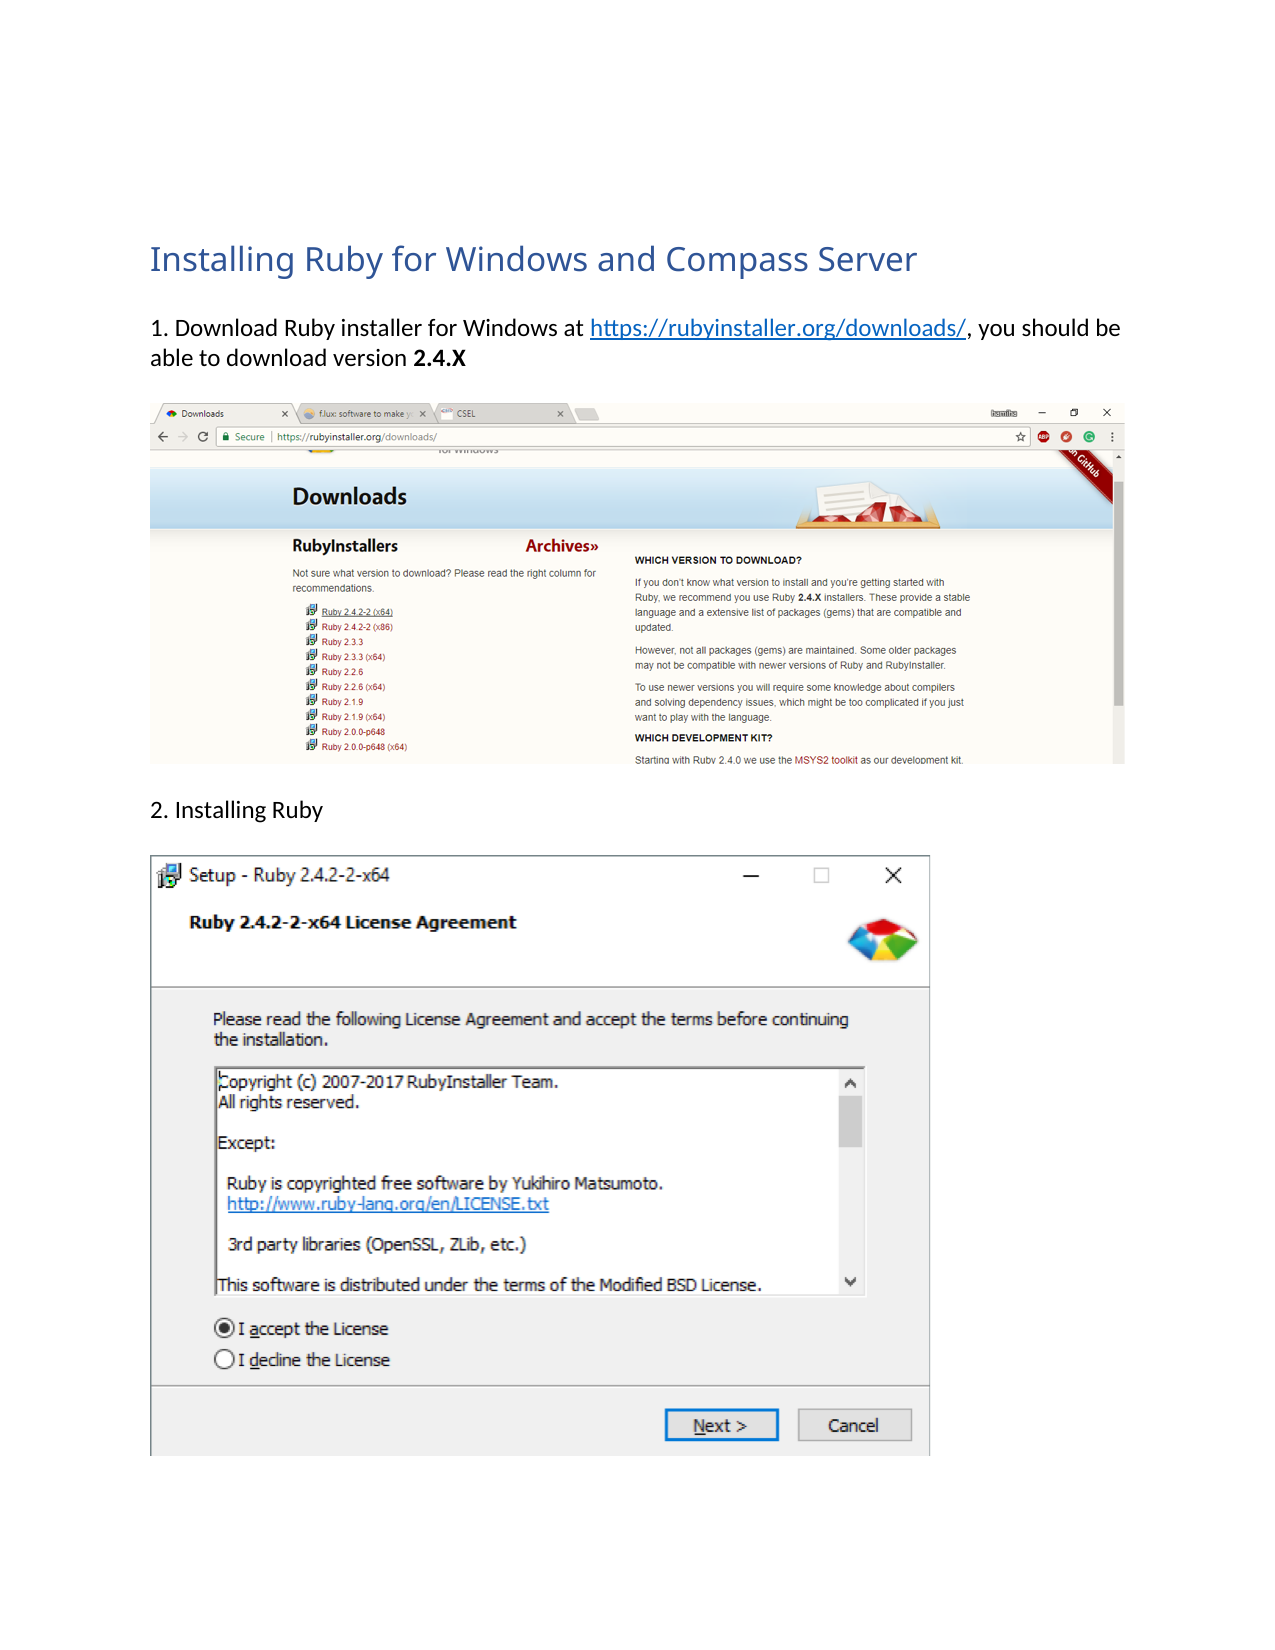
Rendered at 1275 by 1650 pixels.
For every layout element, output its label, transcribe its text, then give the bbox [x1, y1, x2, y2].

picture [150, 855, 931, 1456]
subtitle Installing Ruby for Windows and Compass Server [150, 236, 1125, 281]
picture [150, 403, 1125, 764]
text 1. Download Ruby installer for Windows at https://rubyinstaller.org/downloads/, you should be able to download version 2.4.X [150, 312, 1125, 403]
